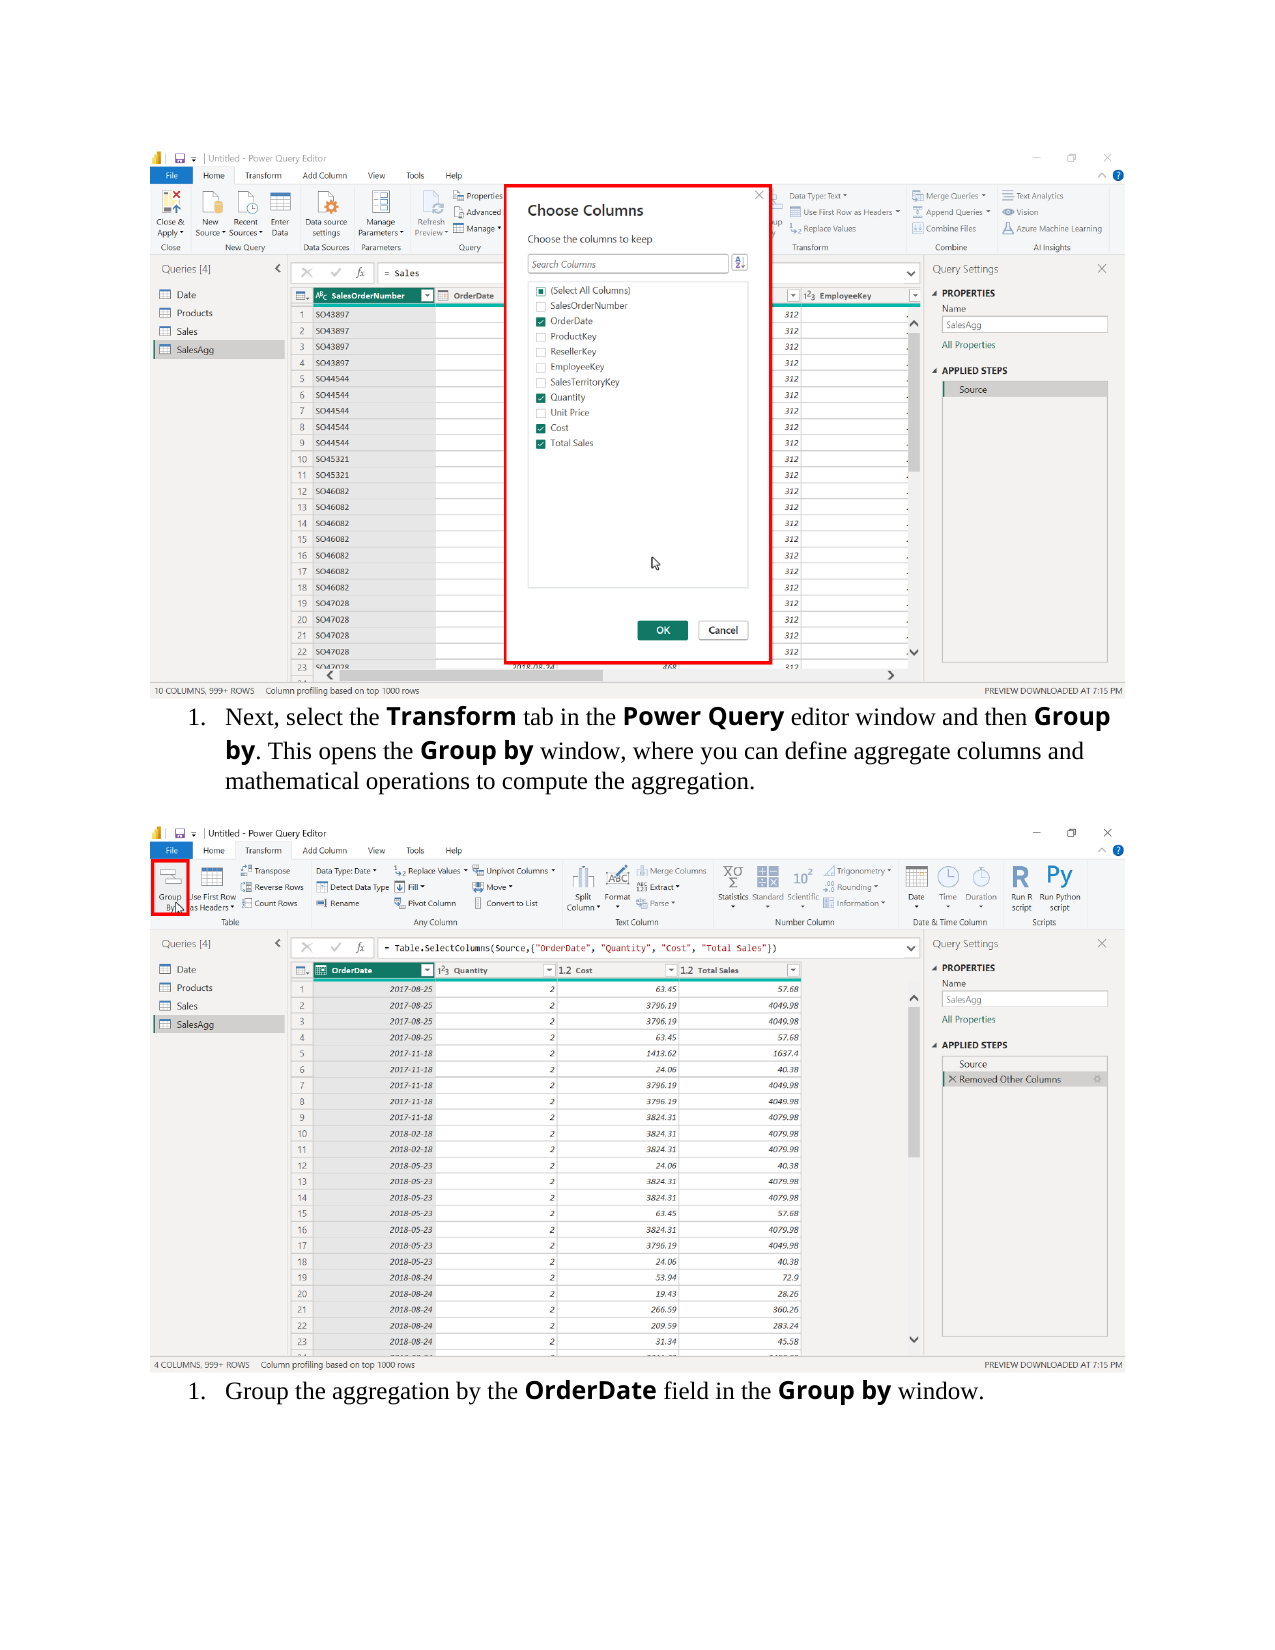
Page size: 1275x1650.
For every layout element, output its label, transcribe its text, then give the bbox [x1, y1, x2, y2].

picture [150, 824, 1125, 1373]
picture [150, 150, 1125, 699]
list Next, select the Transform tab in the Power Query editor window and then Group by. This opens the Group by window, where you can define aggregate columns and mathematical operations to compute the aggregation. [187, 699, 1125, 795]
list Group the aggregation by the OrderDate field in the Group by window. [187, 1373, 1125, 1407]
